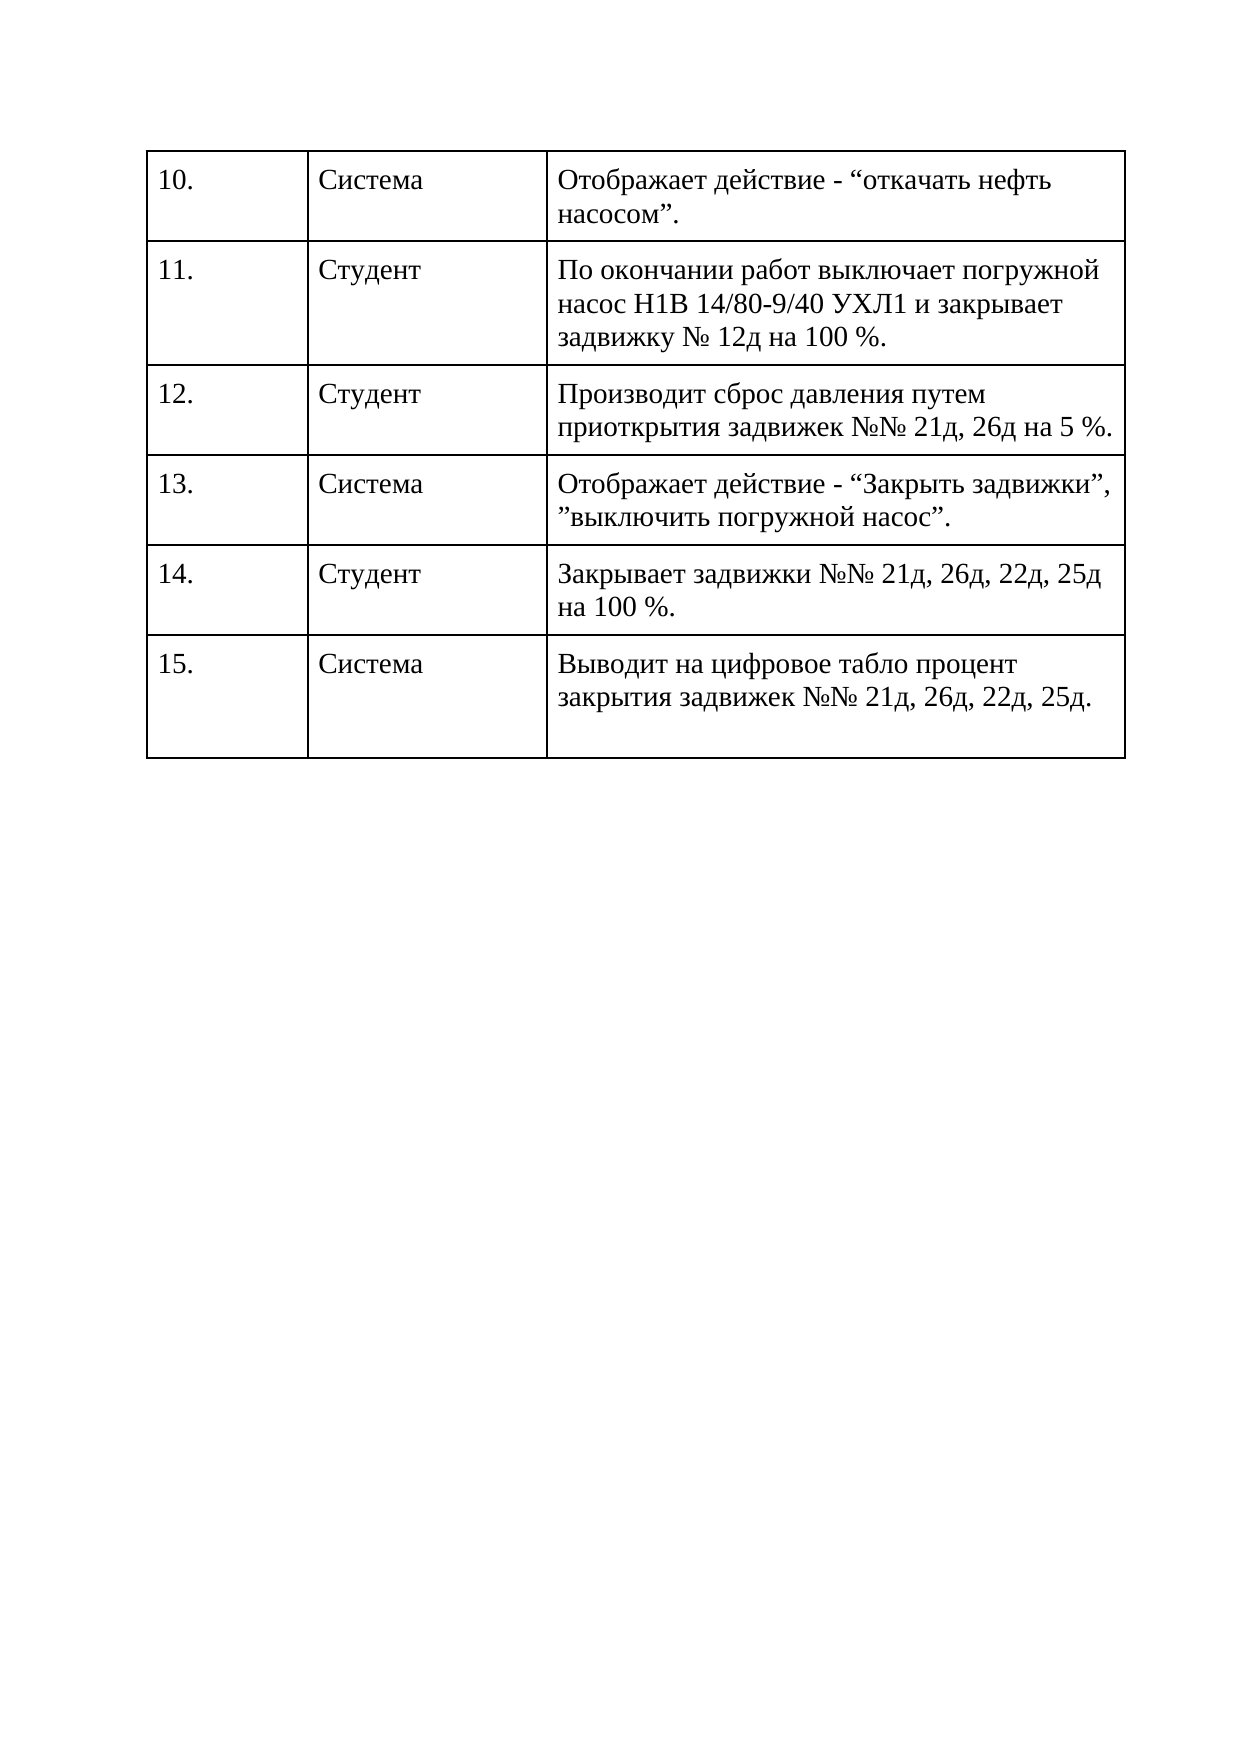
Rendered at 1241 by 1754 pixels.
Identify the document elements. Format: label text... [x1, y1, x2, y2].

table_cell Система [309, 152, 546, 240]
table_cell Производит сброс давления путем приоткрытия задвижек №№ 21д, 26д на 5 %. [548, 366, 1124, 453]
table_cell Студент [309, 242, 546, 363]
table_cell 15. [148, 636, 307, 757]
table_cell 12. [148, 366, 307, 453]
table_cell Отображает действие - “откачать нефть насосом”. [548, 152, 1124, 240]
table_cell 13. [148, 456, 307, 543]
table_cell Студент [309, 366, 546, 453]
table_cell Студент [309, 546, 546, 633]
table_cell Закрывает задвижки №№ 21д, 26д, 22д, 25д на 100 %. [548, 546, 1124, 633]
table_cell 11. [148, 242, 307, 363]
table_cell Система [309, 456, 546, 543]
table_cell 14. [148, 546, 307, 633]
table_cell Система [309, 636, 546, 757]
table_cell 10. [148, 152, 307, 240]
table_cell Отображает действие - “Закрыть задвижки”, ”выключить погружной насос”. [548, 456, 1124, 543]
table_cell Выводит на цифровое табло процент закрытия задвижек №№ 21д, 26д, 22д, 25д. [548, 636, 1124, 757]
table_cell По окончании работ выключает погружной насос Н1В 14/80-9/40 УХЛ1 и закрывает задвижку № 12д на 100 %. [548, 242, 1124, 363]
